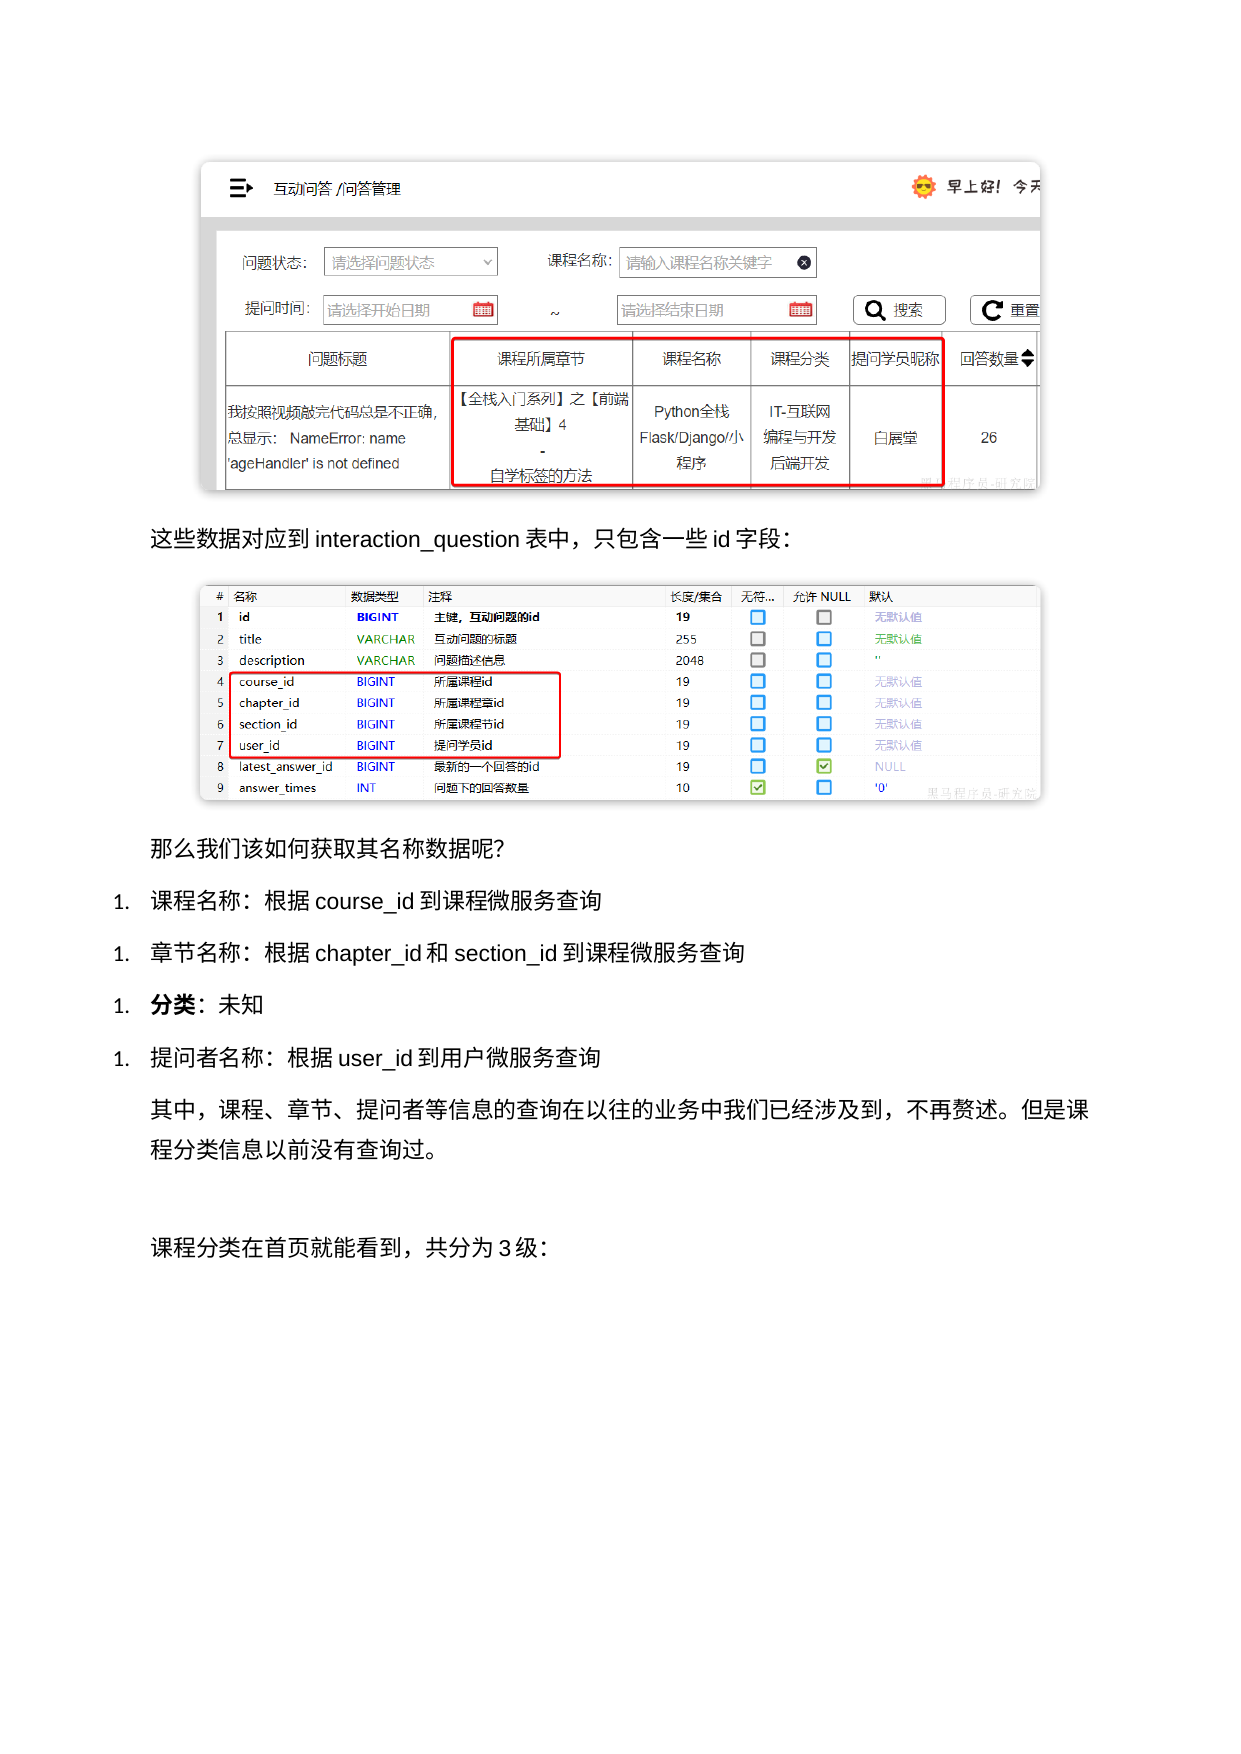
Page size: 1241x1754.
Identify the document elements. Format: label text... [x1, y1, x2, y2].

text 这些数据对应到interaction_question表中，只包含一些id字段： [150, 521, 1090, 554]
picture [188, 573, 1052, 813]
text 其中，课程、章节、提问者等信息的查询在以往的业务中我们已经涉及到，不再赘述。但是课程分类信息以前没有查询过。 [150, 1092, 1090, 1165]
picture [188, 150, 1052, 504]
text 课程分类在首页就能看到，共分为3级： [150, 1230, 1090, 1263]
text 那么我们该如何获取其名称数据呢？ [150, 831, 1090, 864]
list 提问者名称：根据user_id到用户微服务查询 [112, 1040, 1090, 1073]
list 课程名称：根据course_id到课程微服务查询 [112, 883, 1090, 916]
list 章节名称：根据chapter_id和section_id到课程微服务查询 [112, 935, 1090, 968]
list 分类：未知 [112, 987, 1090, 1021]
